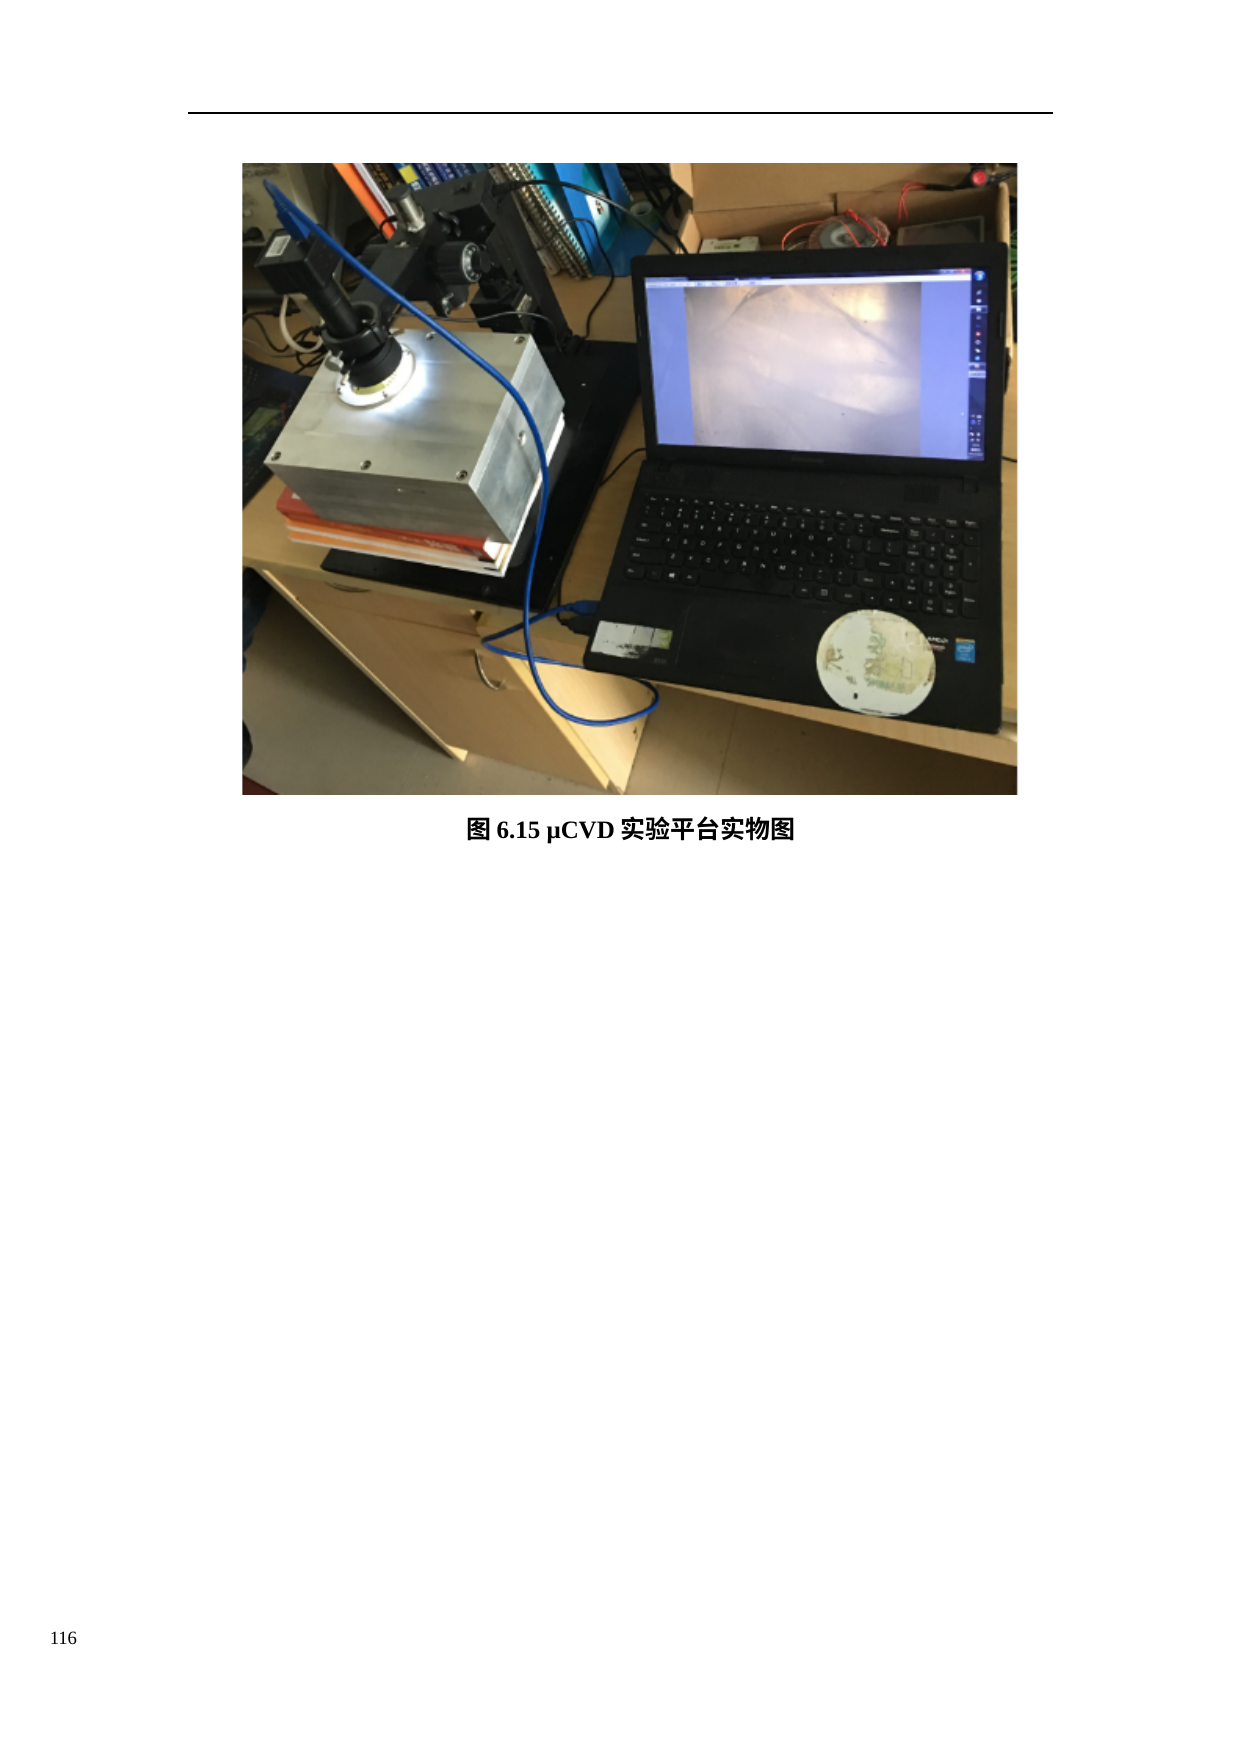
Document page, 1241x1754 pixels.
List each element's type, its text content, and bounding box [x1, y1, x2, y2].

text 图6.15 μCVD实验平台实物图 [187, 809, 1053, 846]
picture [242, 163, 1019, 795]
